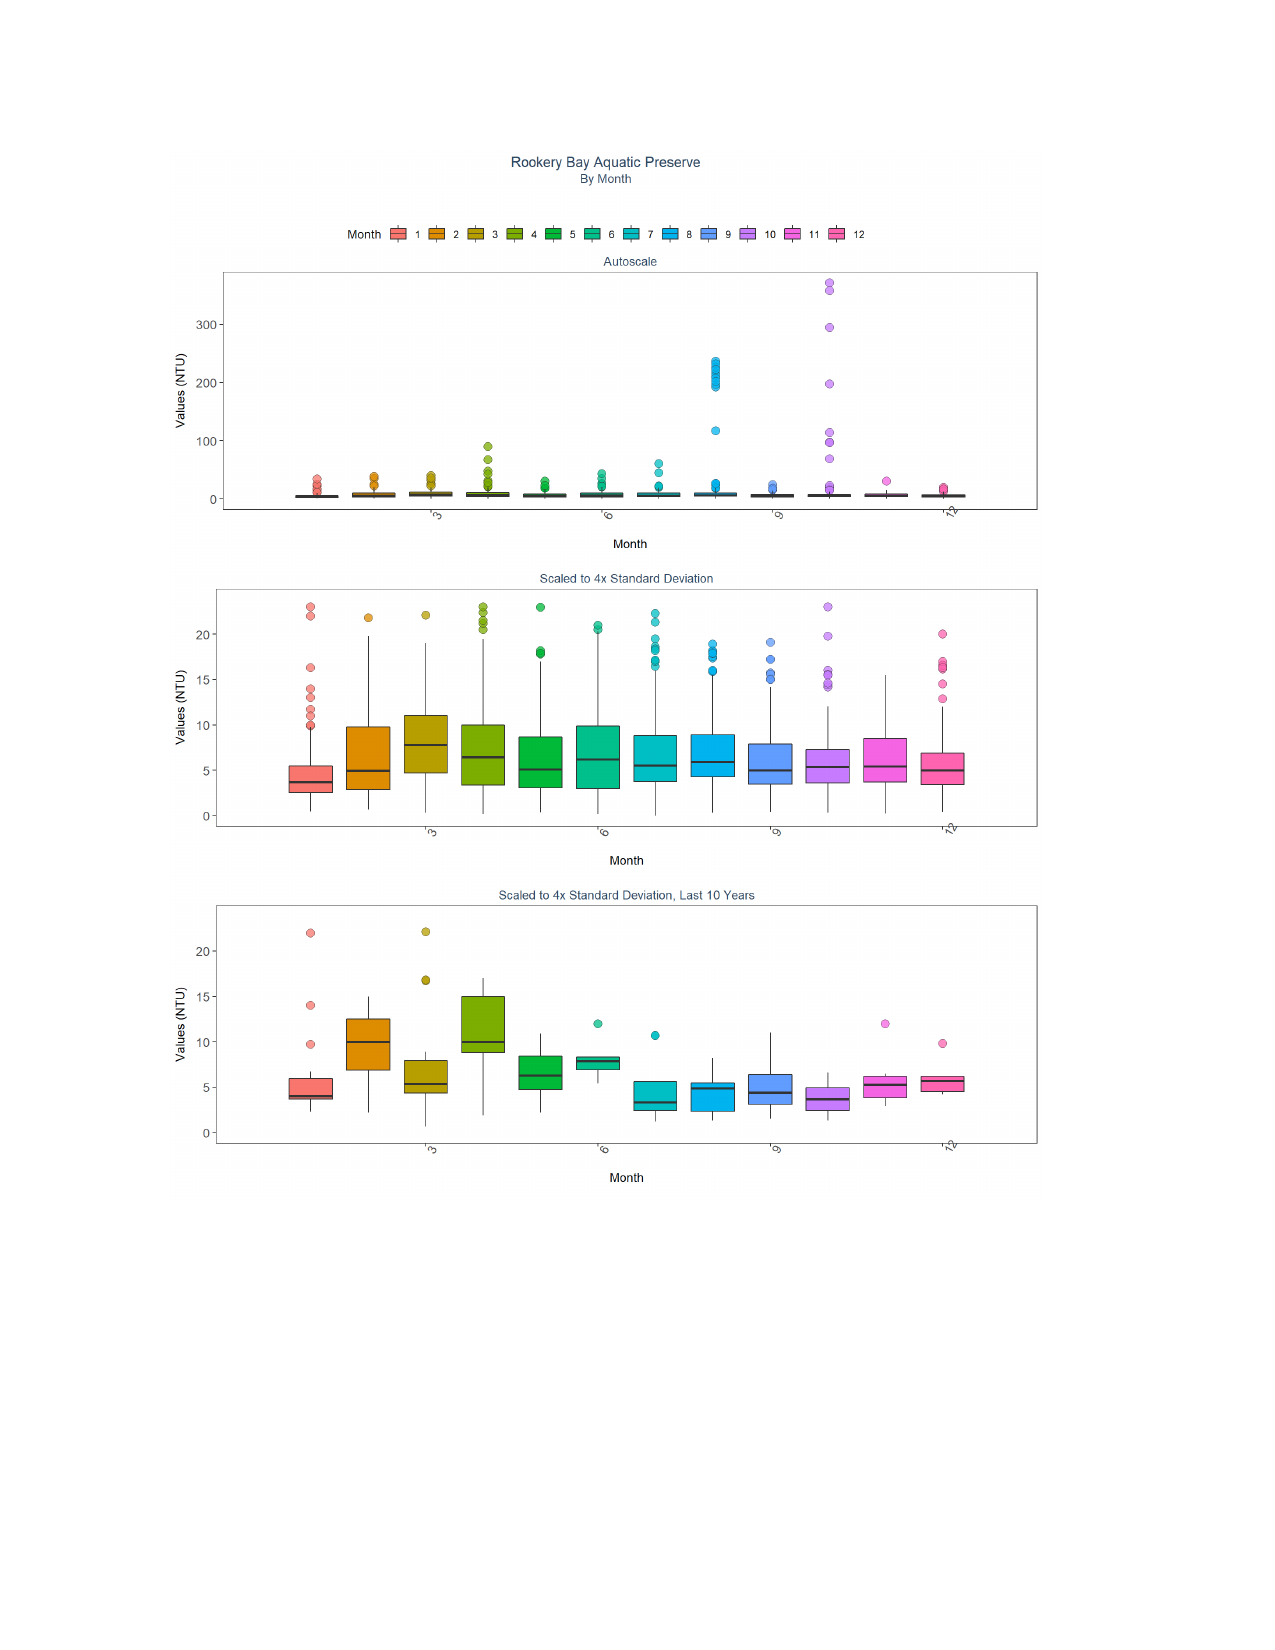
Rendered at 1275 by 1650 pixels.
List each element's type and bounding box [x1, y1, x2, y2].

picture [168, 150, 1044, 1200]
